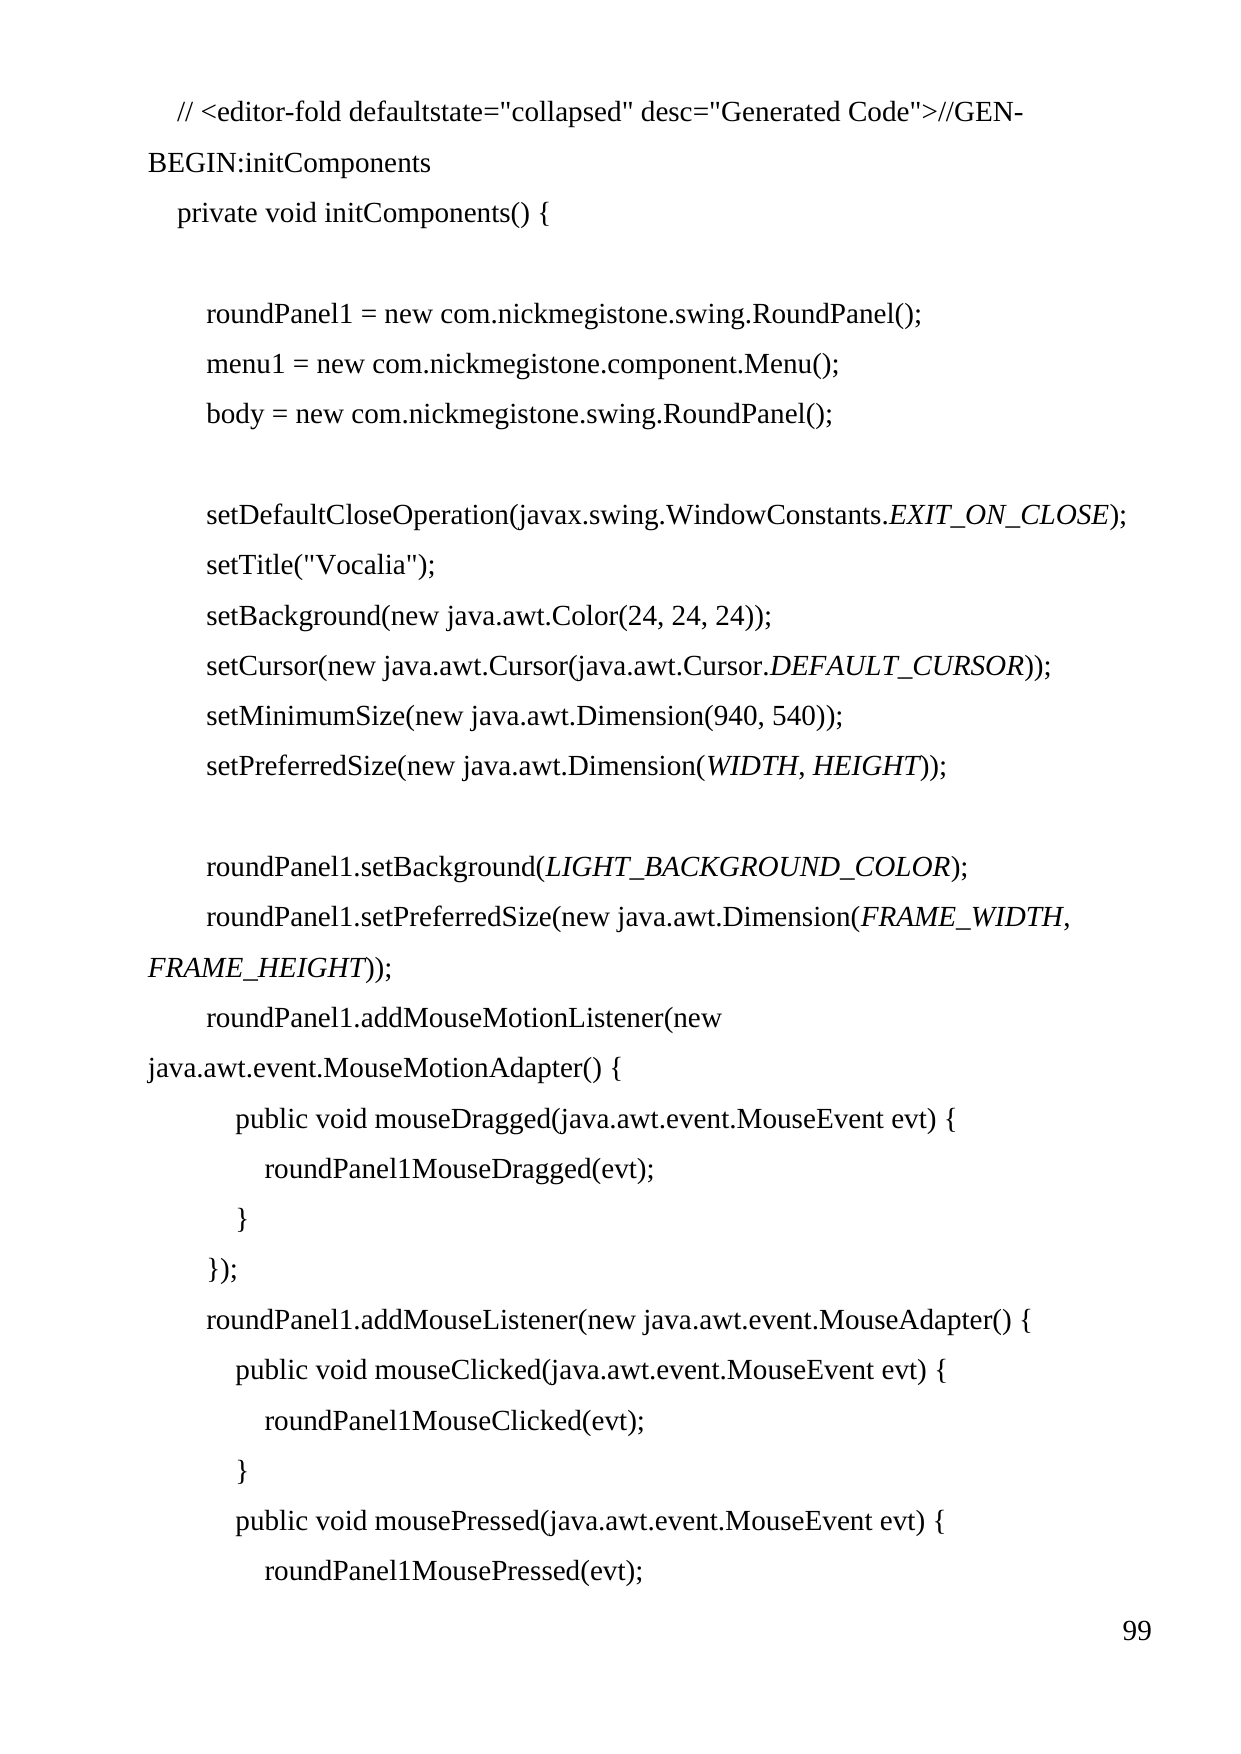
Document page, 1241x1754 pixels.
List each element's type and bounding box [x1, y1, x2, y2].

text [148, 94, 1152, 1587]
